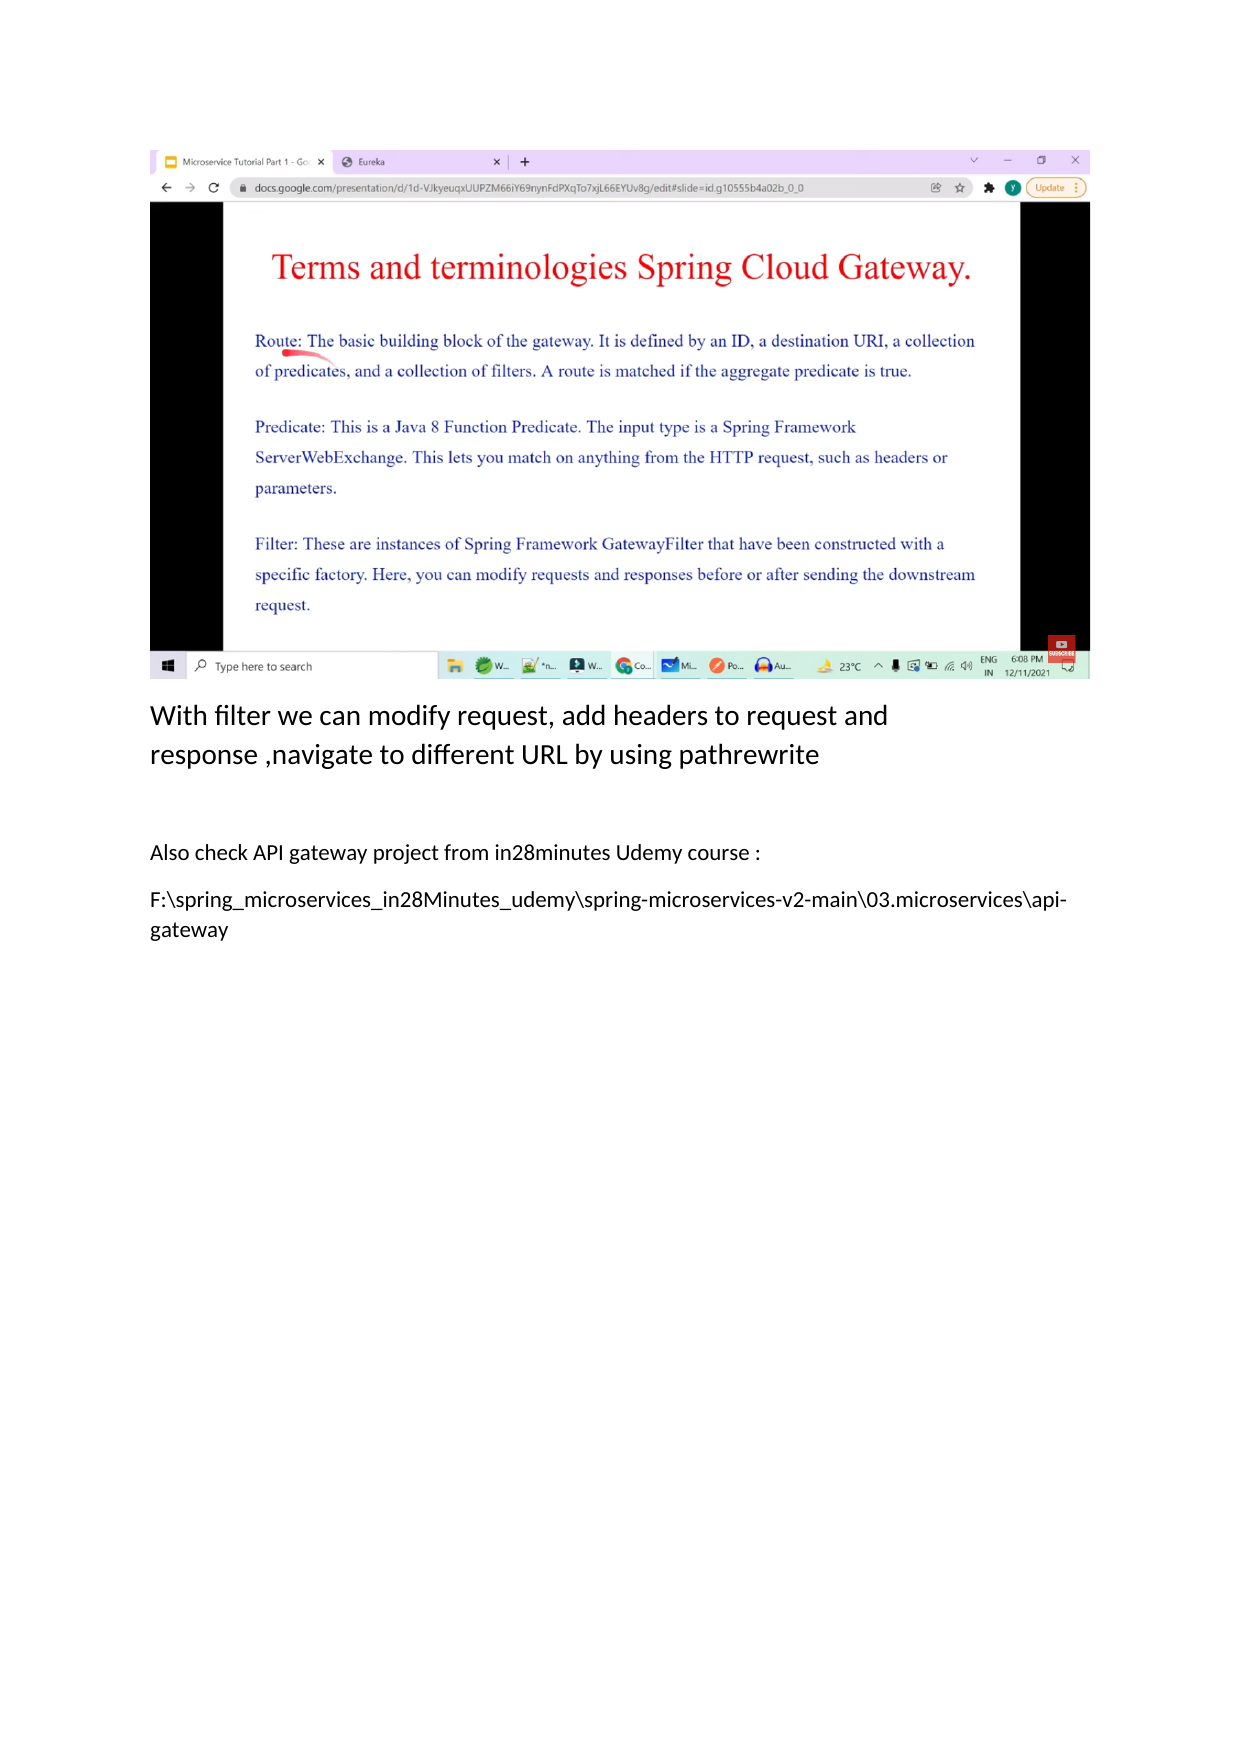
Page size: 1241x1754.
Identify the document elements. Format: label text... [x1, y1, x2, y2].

text Also check API gateway project from in28minutes Udemy course : [150, 838, 1090, 866]
text With filter we can modify request, add headers to request and response ,navigate to different URL by using pathrewrite [150, 697, 1090, 772]
picture [150, 150, 1091, 679]
text F:\spring_microservices_in28Minutes_udemy\spring-microservices-v2-main\03.microservices\api-gateway [150, 885, 1090, 943]
